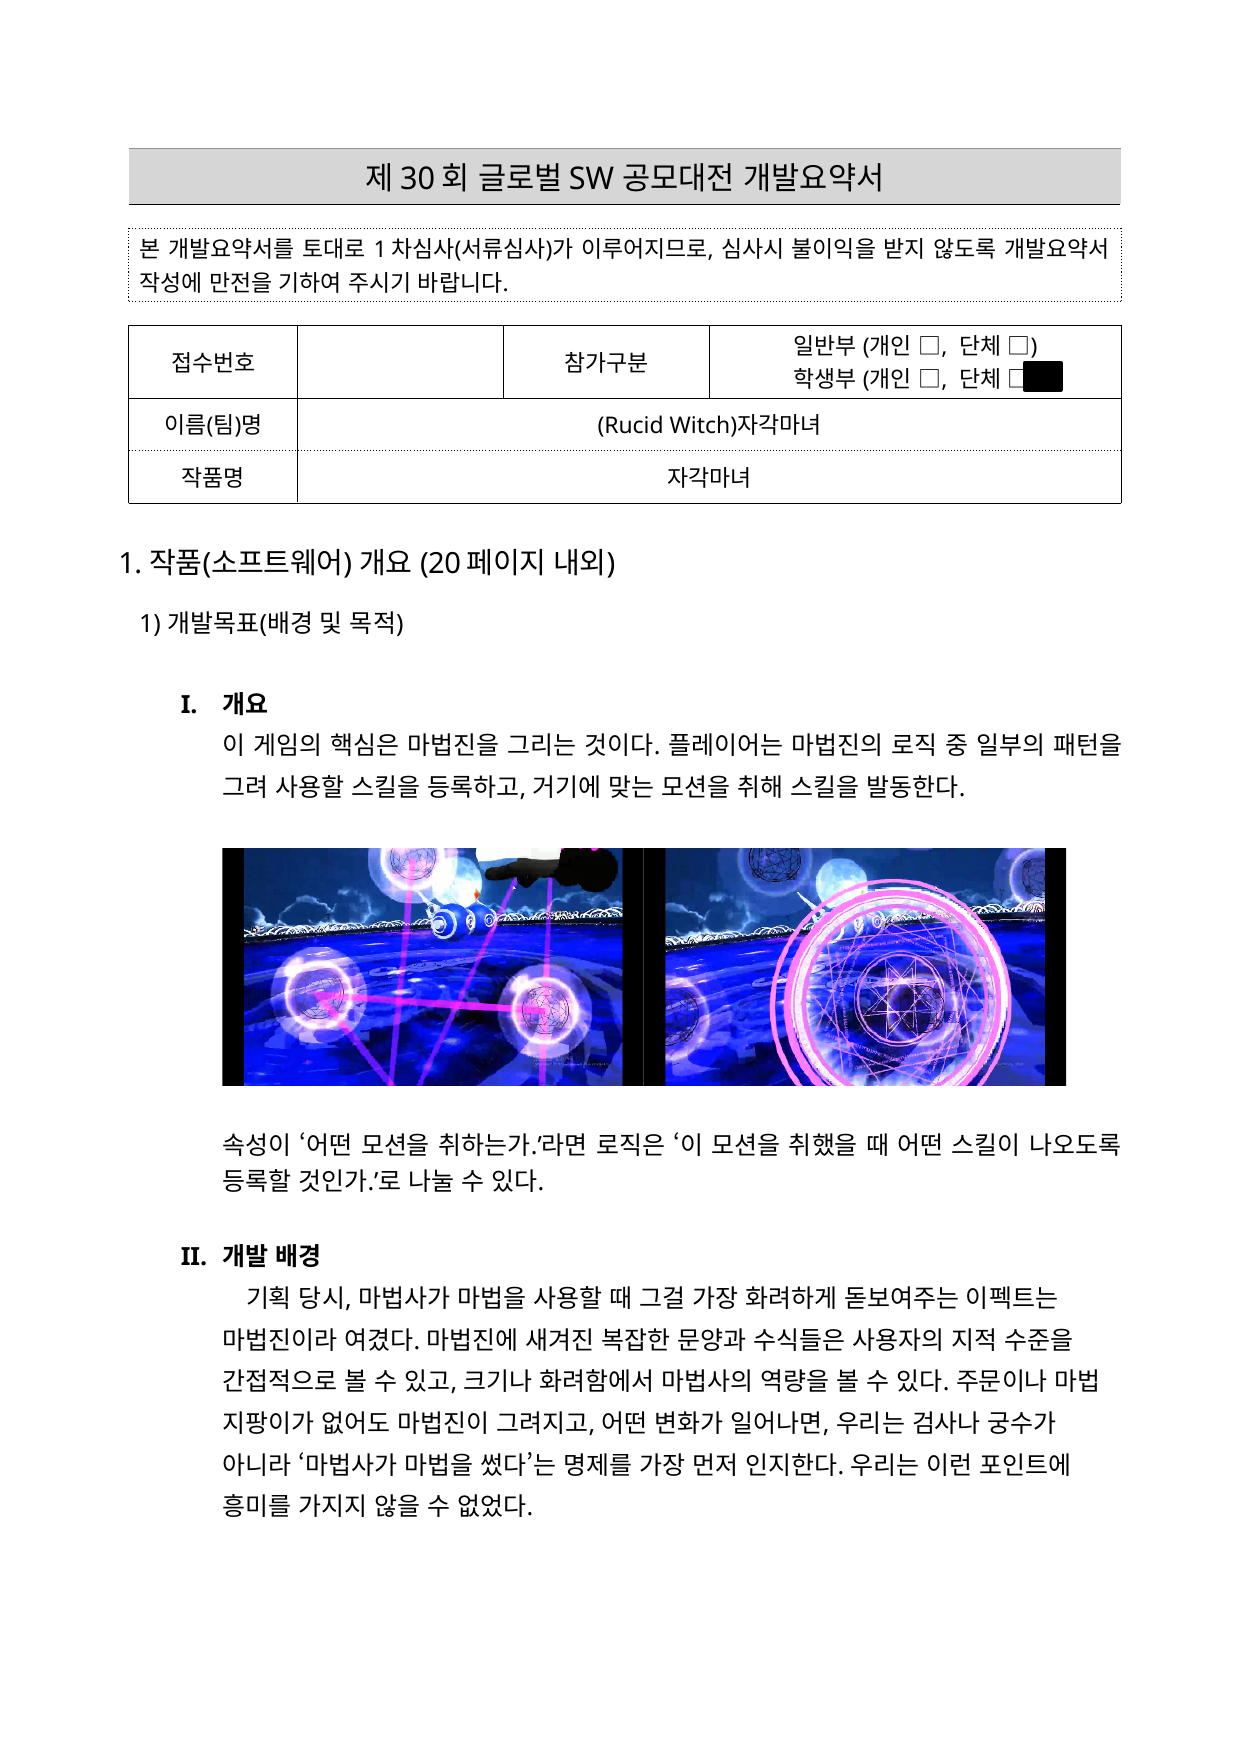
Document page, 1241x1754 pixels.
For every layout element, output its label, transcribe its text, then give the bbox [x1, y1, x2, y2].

table_cell 접수번호 [129, 326, 297, 398]
table_cell [129, 204, 1121, 228]
table_header 제30회 글로벌SW 공모대전 개발요약서 [129, 149, 1121, 204]
text 기획 당시, 마법사가 마법을 사용할 때 그걸 가장 화려하게 돋보여주는 이펙트는 마법진이라 여겼다. 마법진에 새겨진 복잡한 문양과 수식들은 사용자의 지적 수준을 간접적으로 볼 수 있고, 크기나 화려함에서 마법사의 역량을 볼 수 있다. 주문이나 마법 지팡이가 없어도 마법진이 그려지고, 어떤 변화가 일어나면, 우리는 검사나 궁수가 아니라 ‘마법사가 마법을 썼다’는 명제를 가장 먼저 인지한다. 우리는 이런 포인트에 흥미를 가지지 않을 수 없었다. [222, 1278, 1122, 1523]
table_cell 일반부 (개인 □, 단체 □) 학생부 (개인 □, 단체 □) [710, 326, 1121, 398]
list 개발 배경 [181, 1237, 1122, 1273]
text 1) 개발목표(배경 및 목적) [139, 603, 1122, 639]
text 이 게임의 핵심은 마법진을 그리는 것이다. 플레이어는 마법진의 로직 중 일부의 패턴을 그려 사용할 스킬을 등록하고, 거기에 맞는 모션을 취해 스킬을 발동한다. [222, 726, 1122, 804]
table_cell 참가구분 [504, 326, 709, 398]
table_cell 자각마녀 [298, 450, 1121, 502]
table_cell (Rucid Witch)자각마녀 [298, 399, 1121, 450]
table_cell 작품명 [129, 450, 297, 502]
picture [222, 848, 1067, 1086]
text 1. 작품(소프트웨어) 개요 (20페이지 내외) [118, 540, 1122, 582]
list 개요 [181, 684, 1122, 720]
table_cell 본 개발요약서를 토대로 1차심사(서류심사)가 이루어지므로, 심사시 불이익을 받지 않도록 개발요약서 작성에 만전을 기하여 주시기 바랍니다. [129, 228, 1121, 301]
table_cell 이름(팀)명 [129, 399, 297, 450]
table_cell [129, 301, 1121, 324]
table_cell [298, 326, 503, 398]
list 속성이 ‘어떤 모션을 취하는가.’라면 로직은 ‘이 모션을 취했을 때 어떤 스킬이 나오도록 등록할 것인가.’로 나눌 수 있다. [222, 1125, 1122, 1198]
